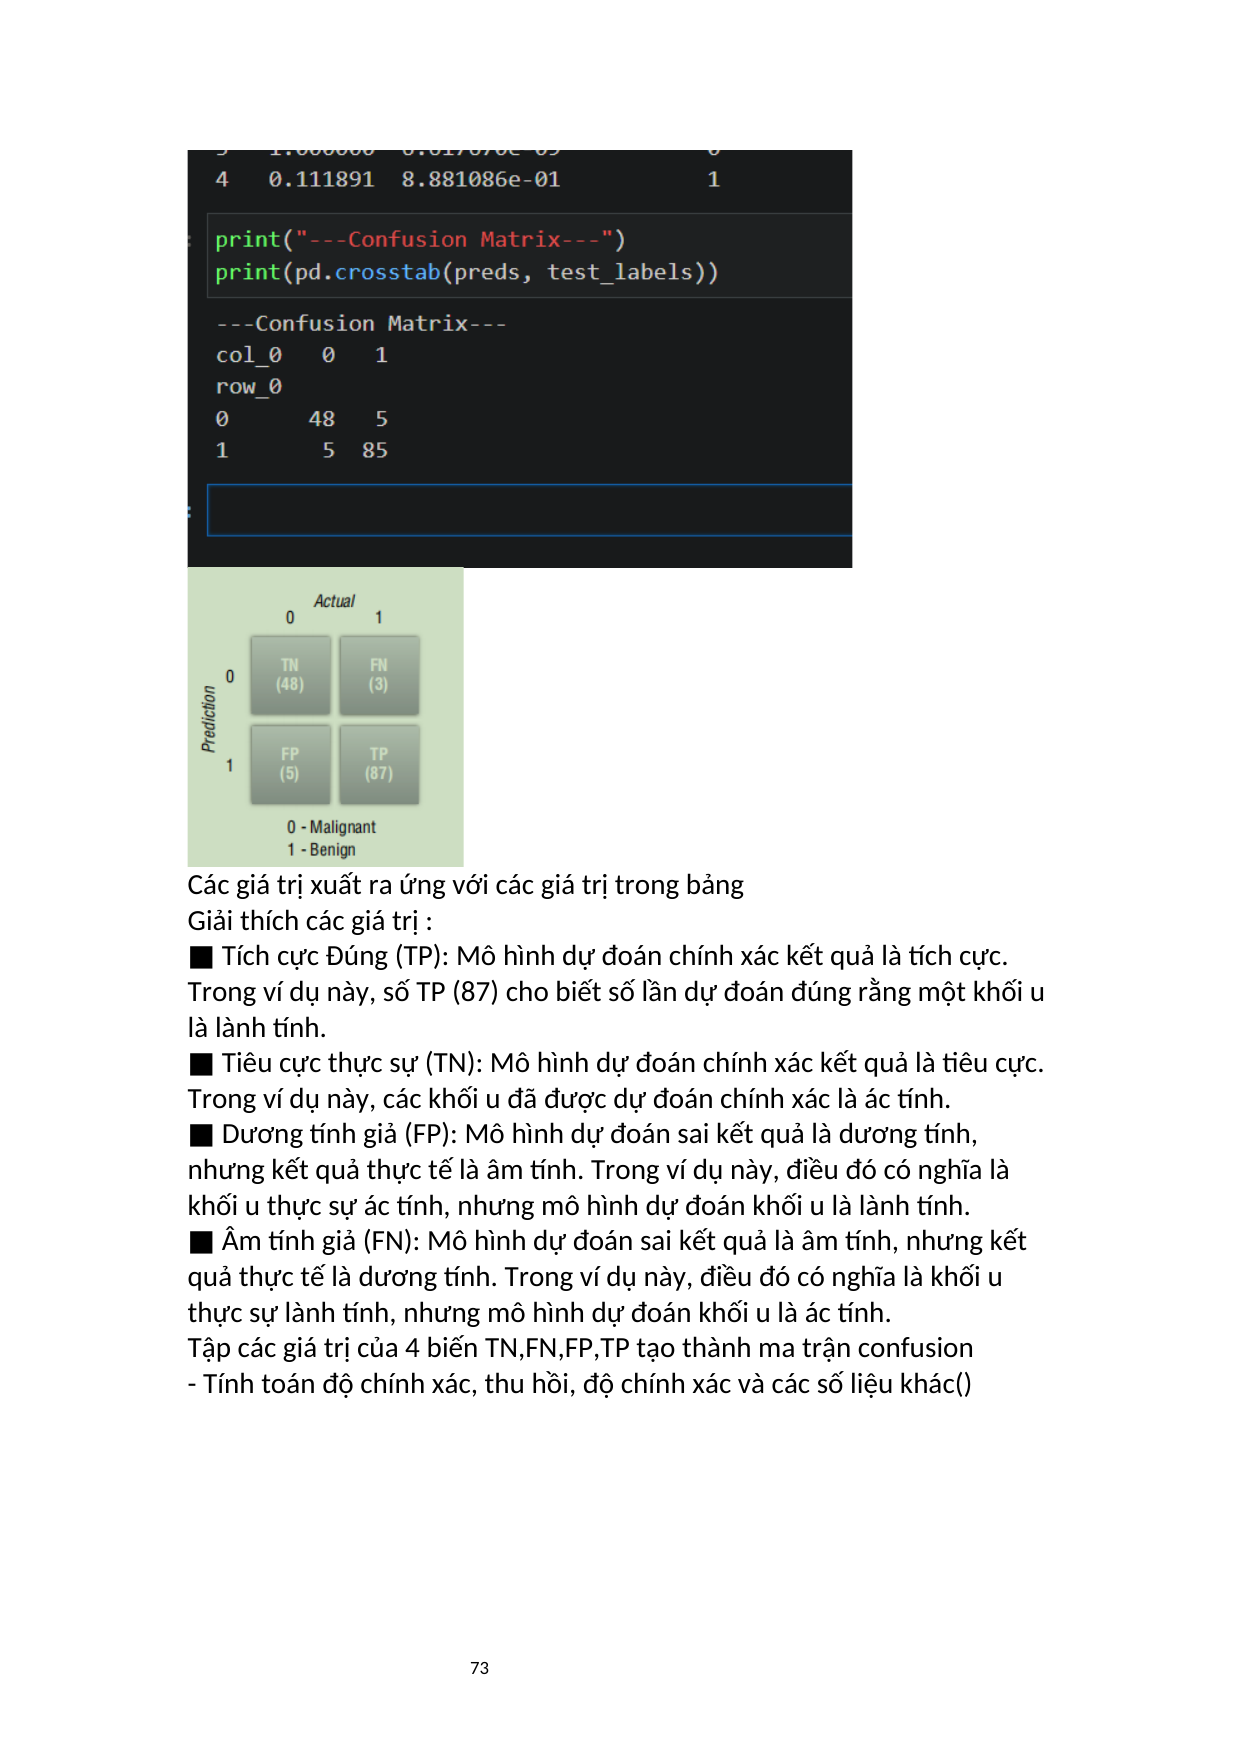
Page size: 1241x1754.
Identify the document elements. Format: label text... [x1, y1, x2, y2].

list ■ Âm tính giả (FN): Mô hình dự đoán sai kết quả là âm tính, nhưng kết quả thực tế là dương tính. Trong ví dụ này, điều đó có nghĩa là khối u thực sự lành tính, nhưng mô hình dự đoán khối u là ác tính. [187, 1222, 1053, 1329]
list Các giá trị xuất ra ứng với các giá trị trong bảng [187, 866, 1053, 902]
list ■ Dương tính giả (FP): Mô hình dự đoán sai kết quả là dương tính, nhưng kết quả thực tế là âm tính. Trong ví dụ này, điều đó có nghĩa là khối u thực sự ác tính, nhưng mô hình dự đoán khối u là lành tính. [187, 1116, 1053, 1222]
list Trong ví dụ này, các khối u đã được dự đoán chính xác là ác tính. [187, 1080, 1053, 1116]
picture [187, 150, 853, 867]
list Trong ví dụ này, số TP (87) cho biết số lần dự đoán đúng rằng một khối u là lành tính. [187, 973, 1053, 1044]
list ■ Tích cực Đúng (TP): Mô hình dự đoán chính xác kết quả là tích cực. [187, 937, 1053, 973]
list - Tính toán độ chính xác, thu hồi, độ chính xác và các số liệu khác() [187, 1365, 1053, 1401]
list Giải thích các giá trị : [187, 902, 1053, 937]
list Tập các giá trị của 4 biến TN,FN,FP,TP tạo thành ma trận confusion [187, 1329, 1053, 1365]
list ■ Tiêu cực thực sự (TN): Mô hình dự đoán chính xác kết quả là tiêu cực. [187, 1044, 1053, 1080]
